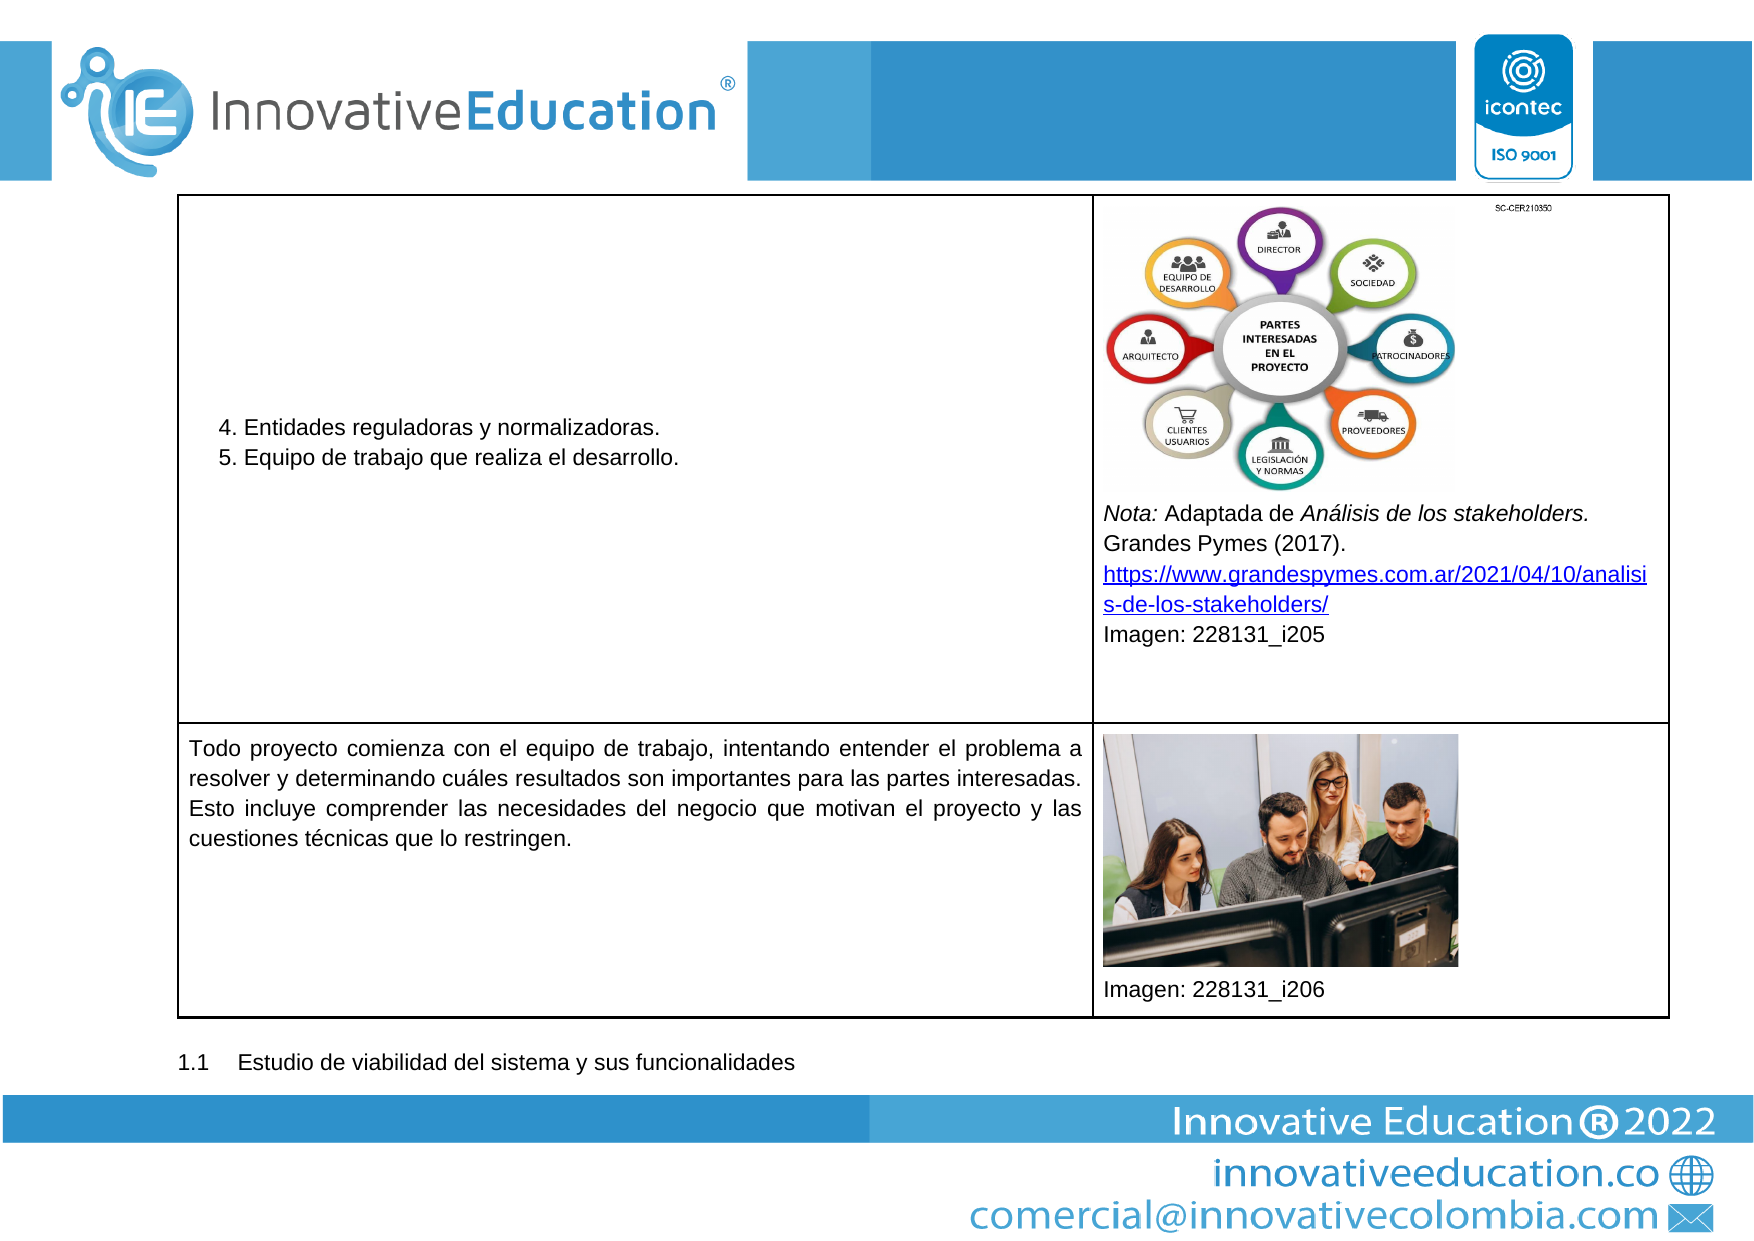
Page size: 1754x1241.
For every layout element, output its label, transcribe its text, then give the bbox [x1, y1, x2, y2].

picture [2, 1093, 1754, 1239]
table_cell Imagen: 228131_i206 [1094, 724, 1668, 1016]
picture [1593, 28, 1752, 194]
picture [0, 28, 1456, 194]
picture [1471, 32, 1576, 194]
subtitle Estudio de viabilidad del sistema y sus funcionalidades [177, 1049, 1577, 1075]
table_cell Todo proyecto comienza con el equipo de trabajo, intentando entender el problema a resolver y determinando cuáles resultados son importantes para las partes interesadas. Esto incluye comprender las necesidades del negocio que motivan el proyecto y las cuestiones técnicas que lo restringen. [179, 724, 1092, 1016]
picture [1103, 734, 1459, 967]
picture [1103, 206, 1456, 492]
